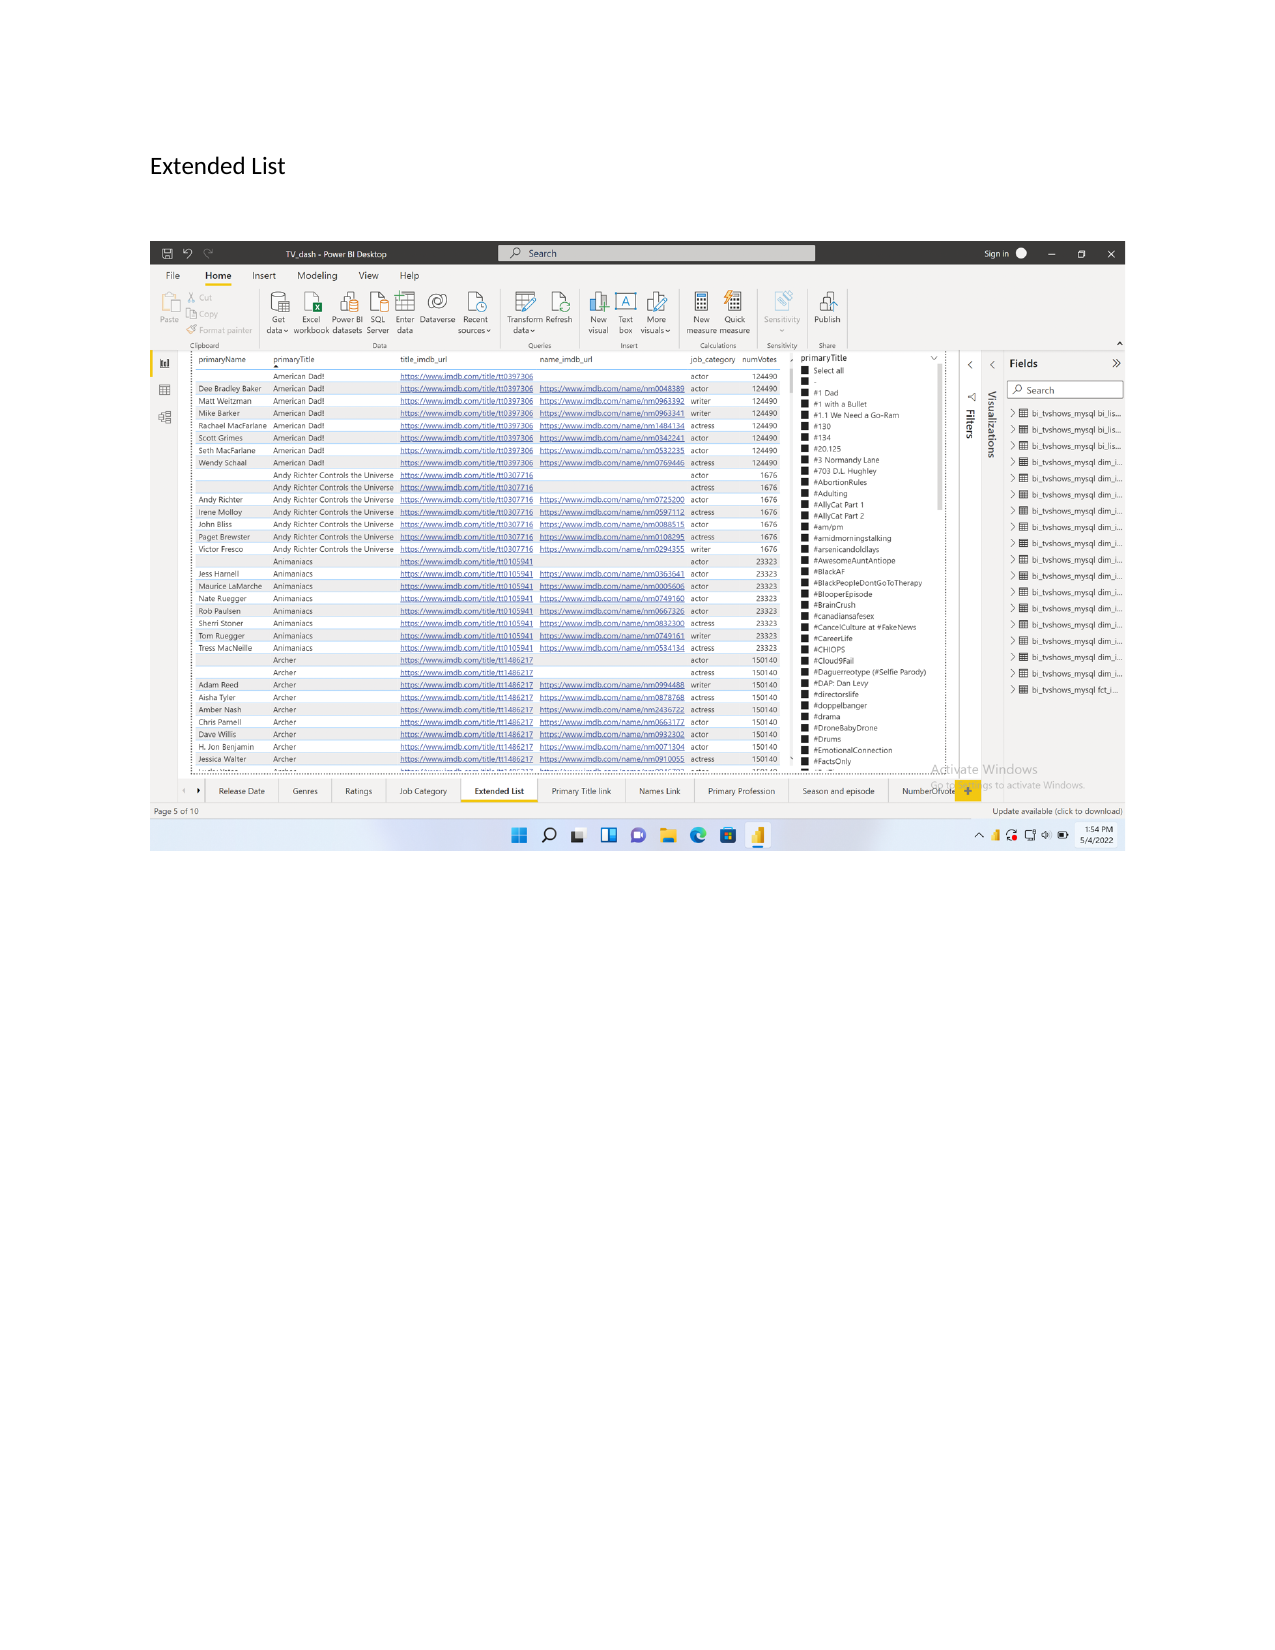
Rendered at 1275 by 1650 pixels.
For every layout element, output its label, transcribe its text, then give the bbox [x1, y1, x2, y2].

text Extended List [150, 150, 1125, 181]
picture [150, 241, 1125, 851]
